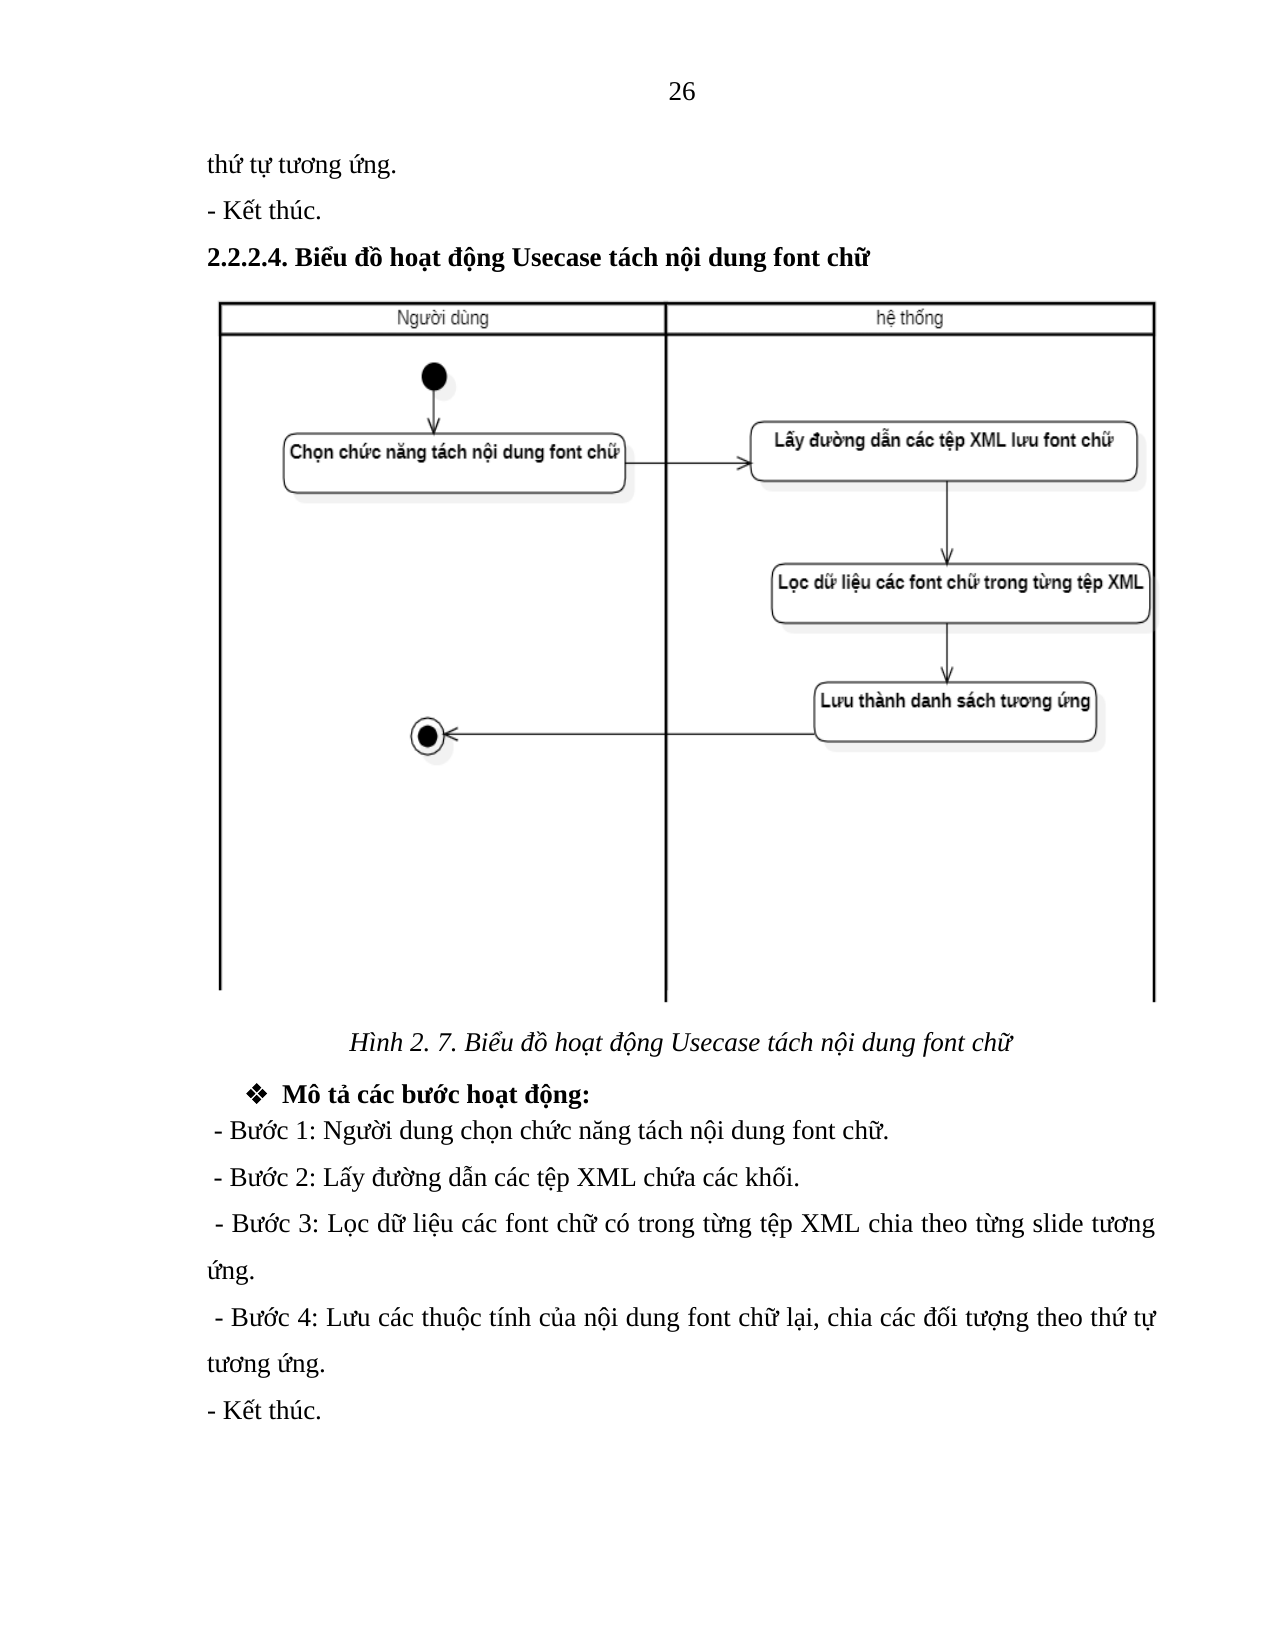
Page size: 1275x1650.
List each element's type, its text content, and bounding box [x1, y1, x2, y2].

list Mô tả các bước hoạt động: [244, 1078, 1157, 1109]
text - Bước 1: Người dung chọn chức năng tách nội dung font chữ. [207, 1114, 1157, 1145]
picture [206, 289, 1167, 1022]
text - Kết thúc. [207, 194, 1157, 226]
text - Bước 4: Lưu các thuộc tính của nội dung font chữ lại, chia các đối tượng theo thứ tự tương ứng. [207, 1301, 1157, 1378]
text - Kết thúc. [207, 1394, 1157, 1425]
text - Bước 3: Lọc dữ liệu các font chữ có trong từng tệp XML chia theo từng slide tương ứng. [207, 1207, 1157, 1285]
subtitle 2.2.2.4. Biểu đồ hoạt động Usecase tách nội dung font chữ [207, 241, 1157, 272]
text Hình 2. 7. Biểu đồ hoạt động Usecase tách nội dung font chữ [207, 1026, 1157, 1057]
text - Bước 2: Lấy đường dẫn các tệp XML chứa các khối. [207, 1161, 1157, 1192]
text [207, 148, 1157, 179]
